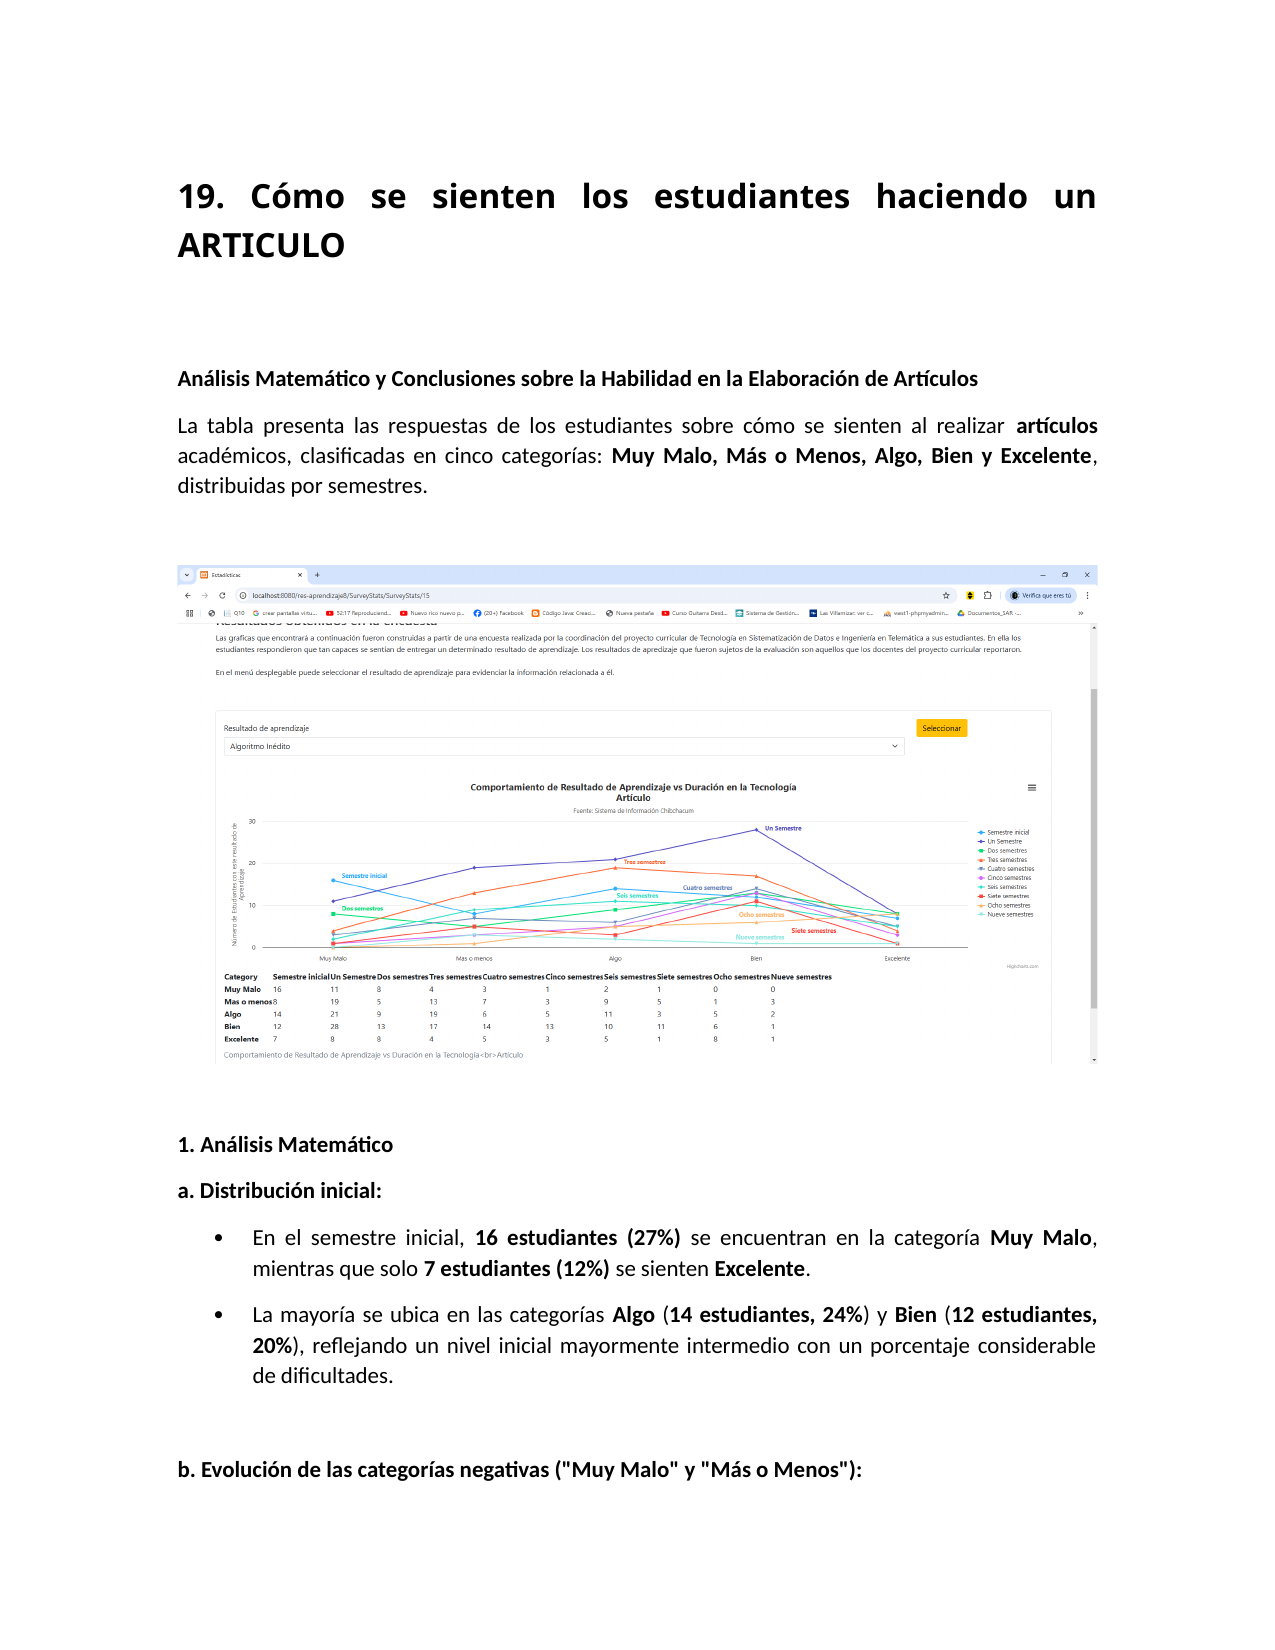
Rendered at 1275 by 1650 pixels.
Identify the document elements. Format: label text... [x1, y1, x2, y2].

text Análisis Matemático y Conclusiones sobre la Habilidad en la Elaboración de Artículos [177, 364, 1098, 392]
text b. Evolución de las categorías negativas ("Muy Malo" y "Más o Menos"): [177, 1455, 1098, 1483]
list La mayoría se ubica en las categorías Algo (14 estudiantes, 24%) y Bien (12 estudiantes, 20%), reflejando un nivel inicial mayormente intermedio con un porcentaje considerable de dificultades. [215, 1301, 1098, 1389]
text 1. Análisis Matemático [177, 1130, 1098, 1158]
subtitle 19. Cómo se sienten los estudiantes haciendo un ARTICULO [177, 173, 1098, 267]
text a. Distribución inicial: [177, 1177, 1098, 1204]
text La tabla presenta las respuestas de los estudiantes sobre cómo se sienten al realizar artículos académicos, clasificadas en cinco categorías: Muy Malo, Más o Menos, Algo, Bien y Excelente, distribuidas por semestres. [177, 411, 1098, 499]
list En el semestre inicial, 16 estudiantes (27%) se encuentran en la categoría Muy Malo, mientras que solo 7 estudiantes (12%) se sienten Excelente. [215, 1223, 1098, 1282]
picture [177, 565, 1098, 1064]
